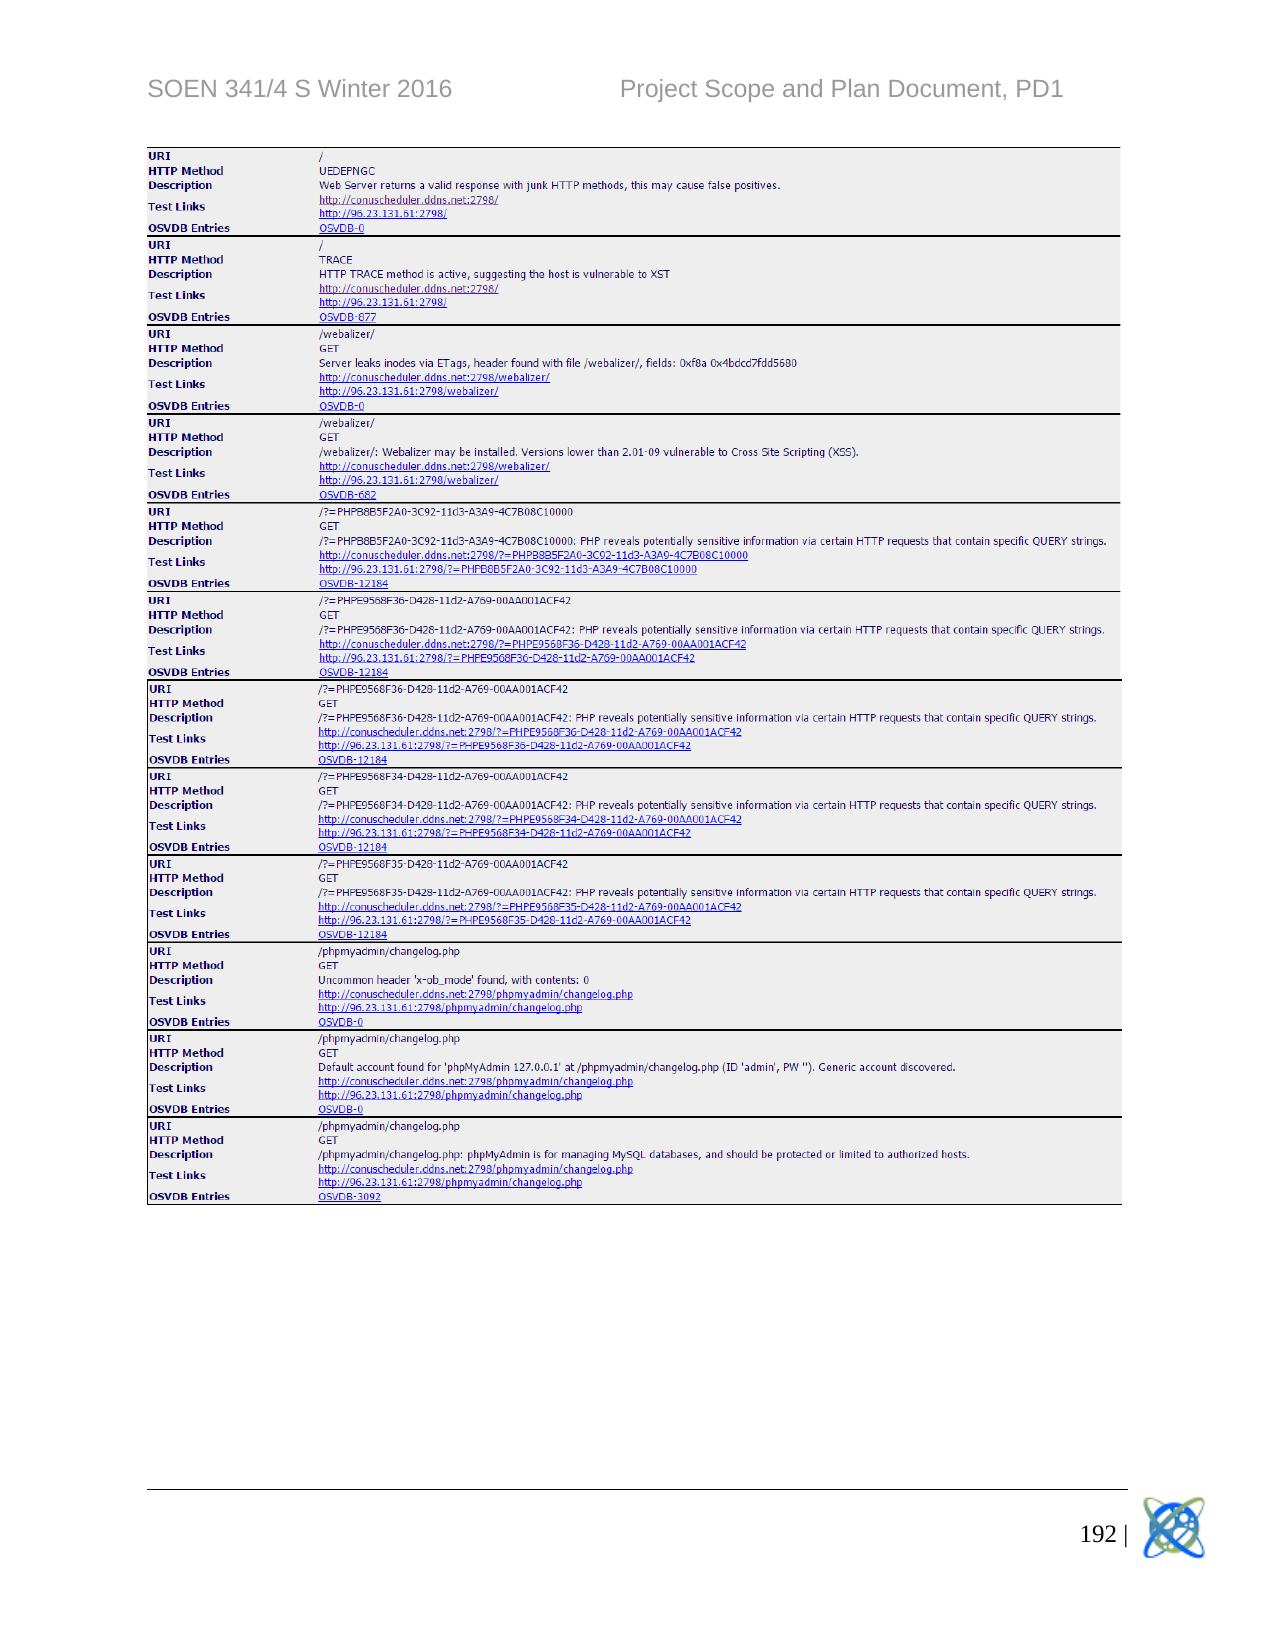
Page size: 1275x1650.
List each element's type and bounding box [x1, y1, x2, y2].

picture [1123, 1490, 1224, 1566]
picture [147, 147, 1122, 1205]
